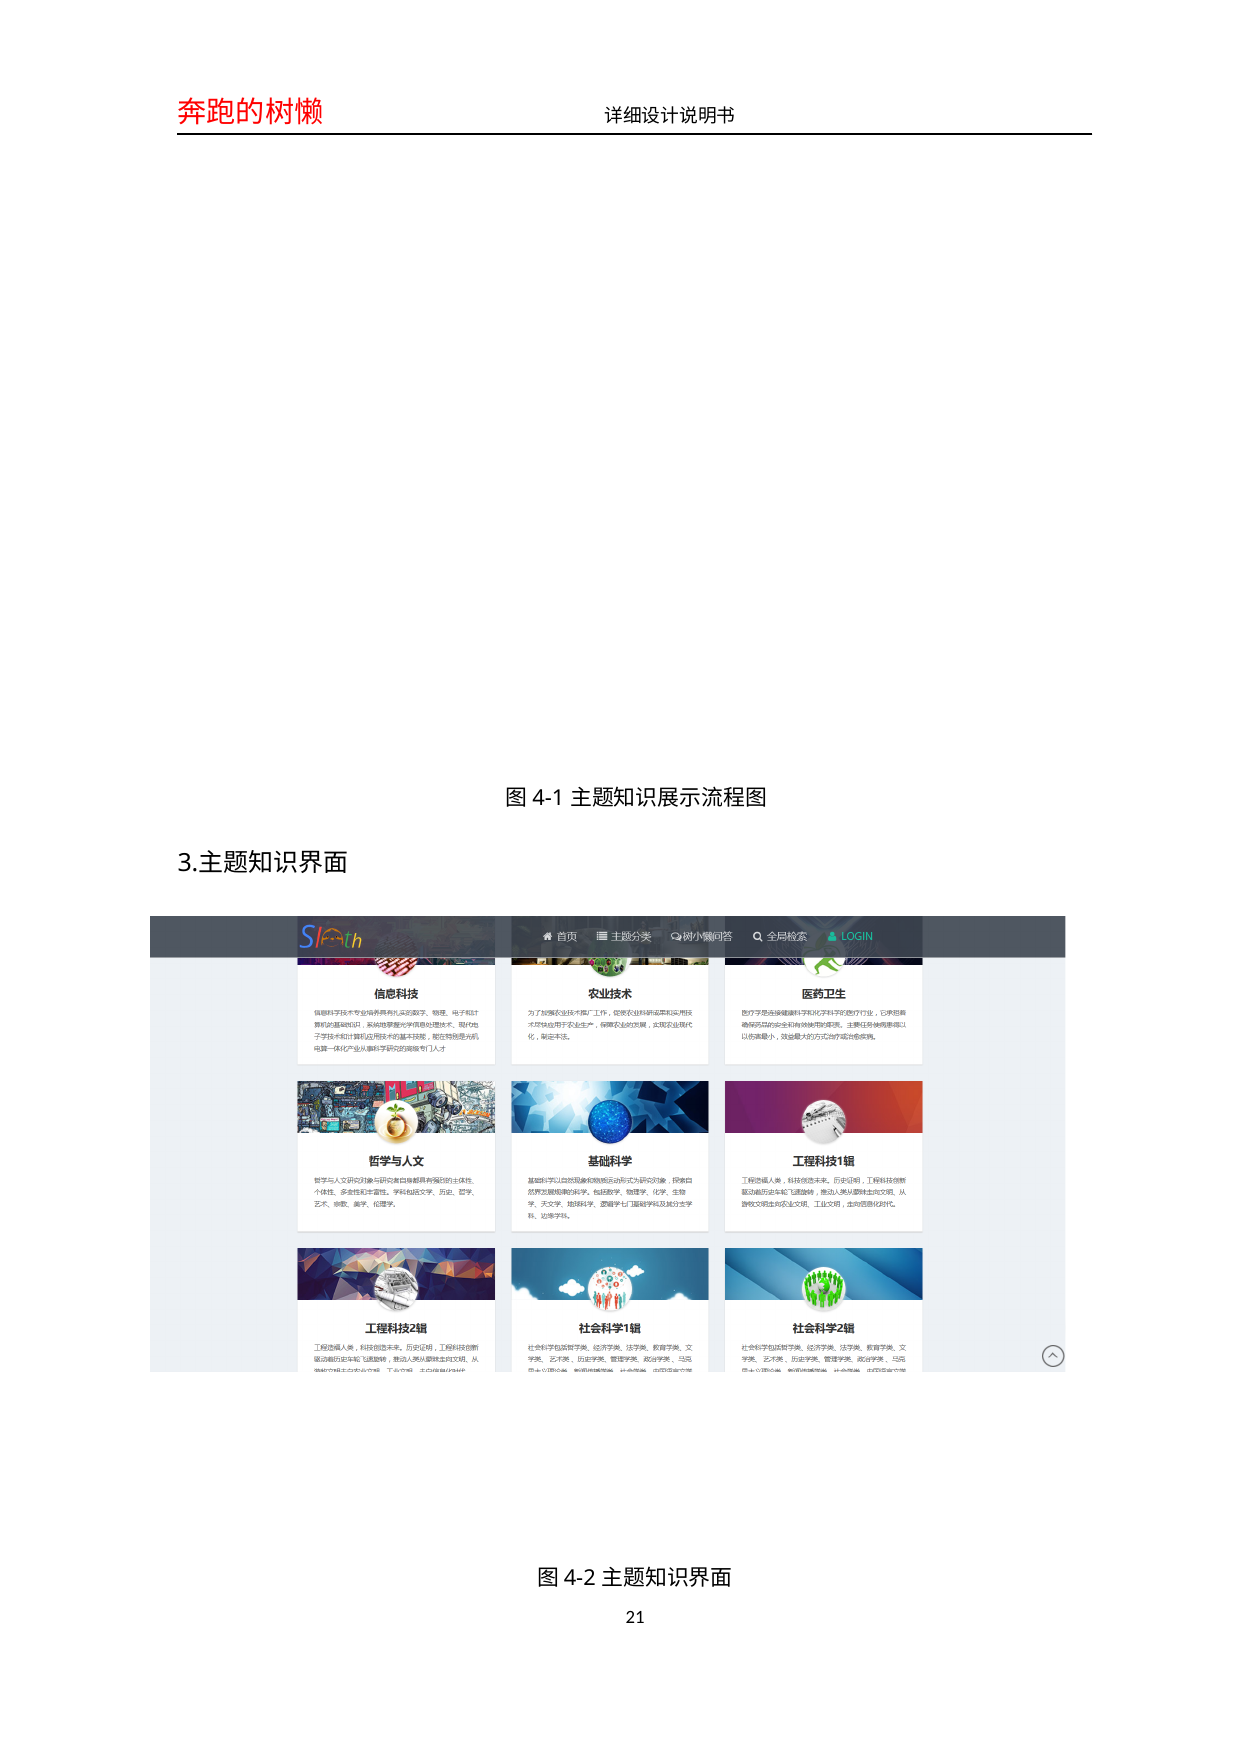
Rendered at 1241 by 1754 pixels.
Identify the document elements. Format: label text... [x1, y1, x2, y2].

text 图 4-1 主题知识展示流程图 [177, 779, 1092, 812]
picture [150, 916, 1066, 1372]
text 图4-2 主题知识界面 [177, 1559, 1092, 1592]
text 3.主题知识界面 [177, 828, 1092, 893]
